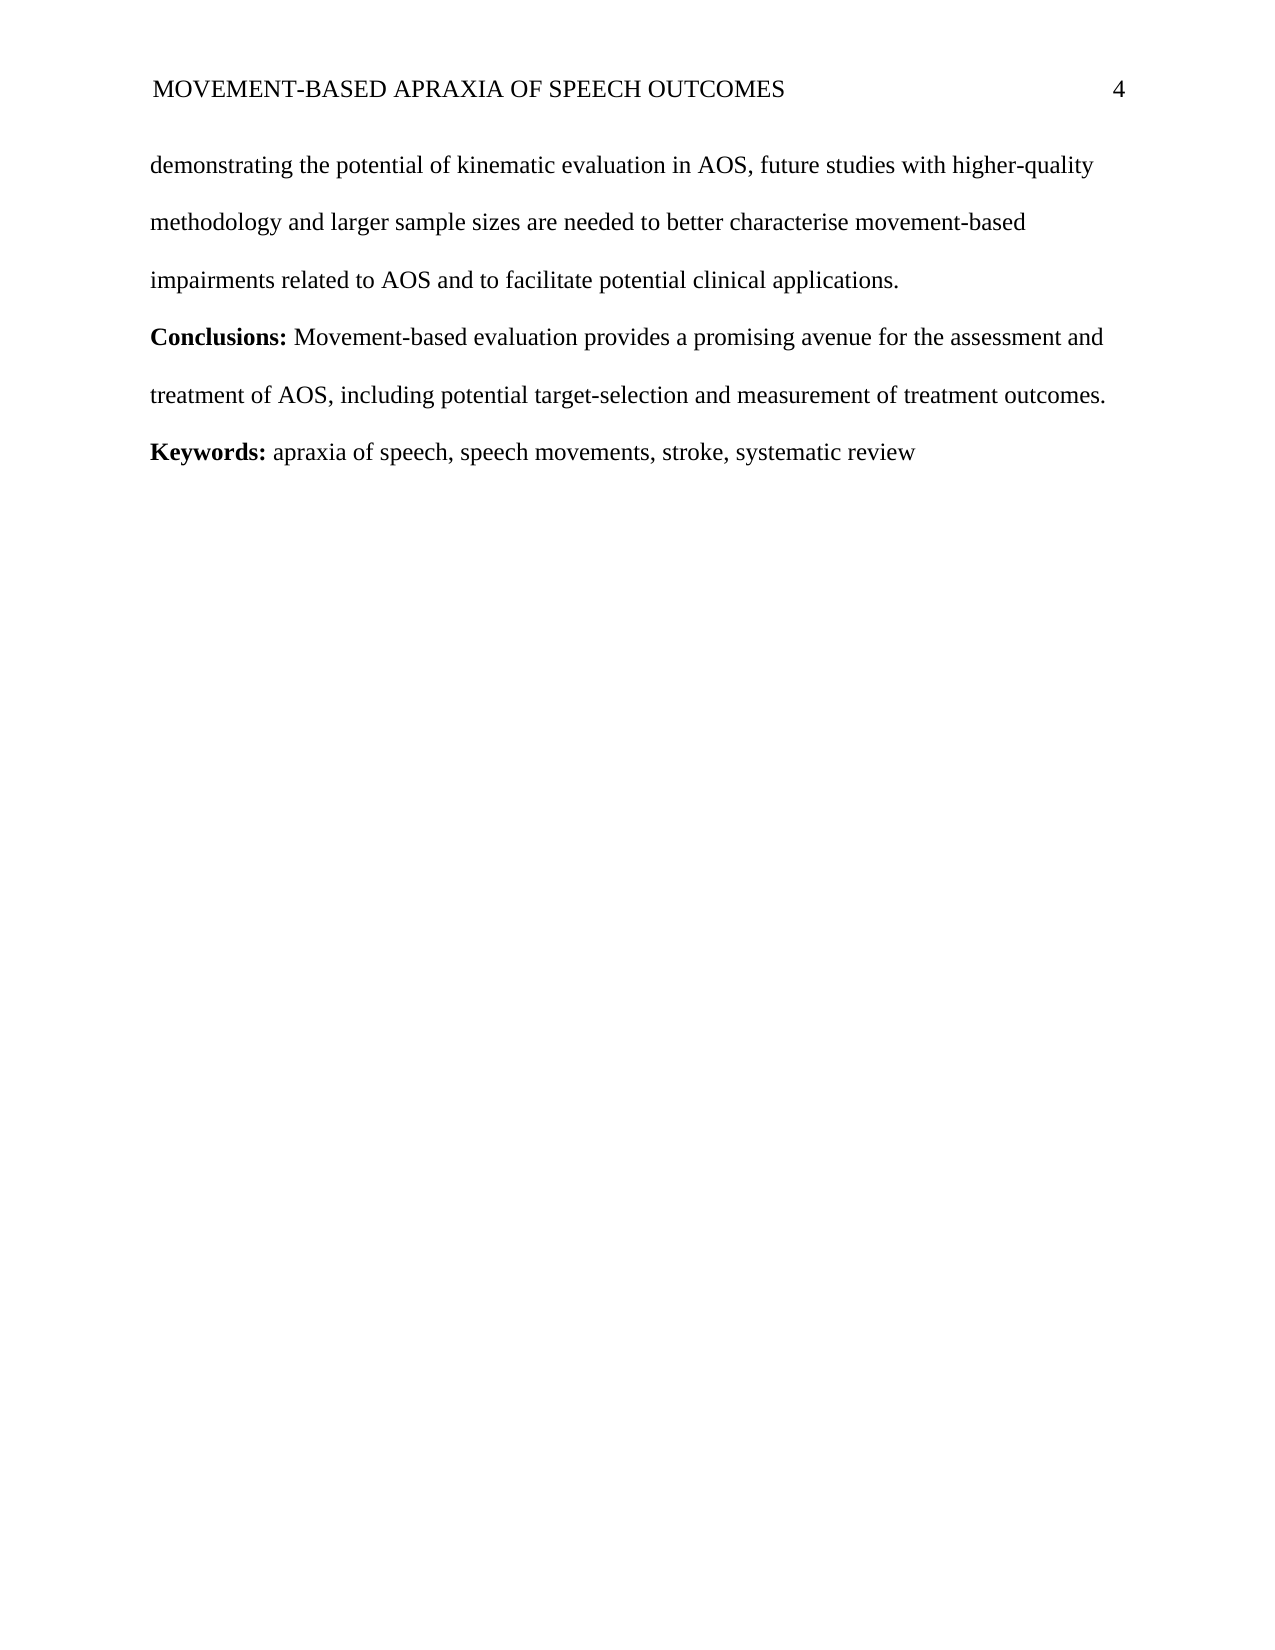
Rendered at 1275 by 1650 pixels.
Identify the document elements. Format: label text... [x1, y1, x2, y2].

text Keywords: apraxia of speech, speech movements, stroke, systematic review [150, 437, 1125, 466]
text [150, 150, 1125, 409]
